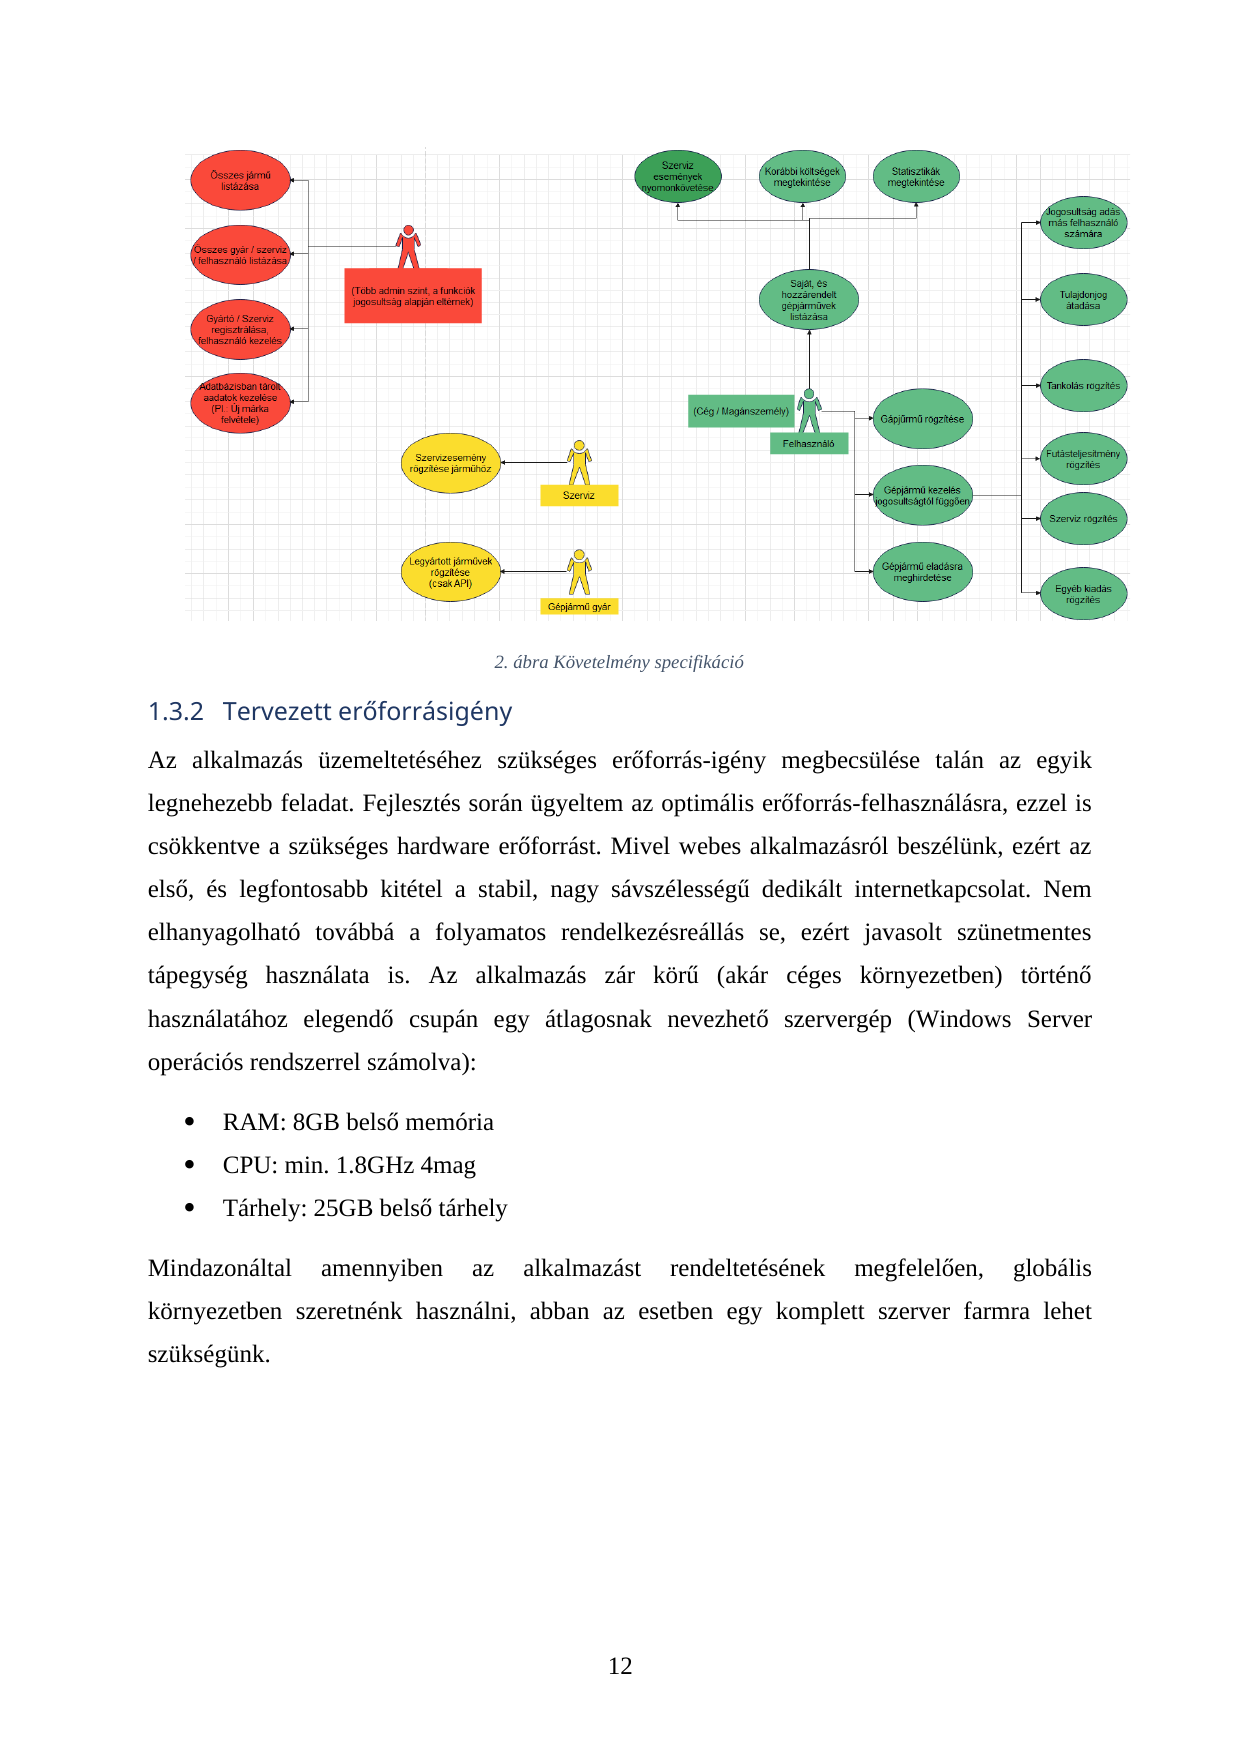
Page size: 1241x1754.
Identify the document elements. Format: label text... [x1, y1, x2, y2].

list CPU: min. 1.8GHz 4mag [185, 1150, 1093, 1178]
text . ábra Követelmény specifikáció [148, 651, 1093, 673]
subtitle Tervezett erőforrásigény [148, 694, 1093, 728]
list RAM: 8GB belső memória [185, 1107, 1093, 1135]
list Tárhely: 25GB belső tárhely [185, 1193, 1093, 1222]
picture [185, 147, 1130, 621]
text Az alkalmazás üzemeltetéséhez szükséges erőforrás-igény megbecsülése talán az egyik legnehezebb feladat. Fejlesztés során ügyeltem az optimális erőforrás-felhasználásra, ezzel is csökkentve a szükséges hardware erőforrást. Mivel webes alkalmazásról beszélünk, ezért az első, és legfontosabb kitétel a stabil, nagy sávszélességű dedikált internetkapcsolat. Nem elhanyagolható továbbá a folyamatos rendelkezésreállás se, ezért javasolt szünetmentes tápegység használata is. Az alkalmazás zár körű (akár céges környezetben) történő használatához elegendő csupán egy átlagosnak nevezhető szervergép (Windows Server operációs rendszerrel számolva): [148, 745, 1093, 1076]
text Mindazonáltal amennyiben az alkalmazást rendeltetésének megfelelően, globális környezetben szeretnénk használni, abban az esetben egy komplett szerver farmra lehet szükségünk. [148, 1253, 1093, 1368]
